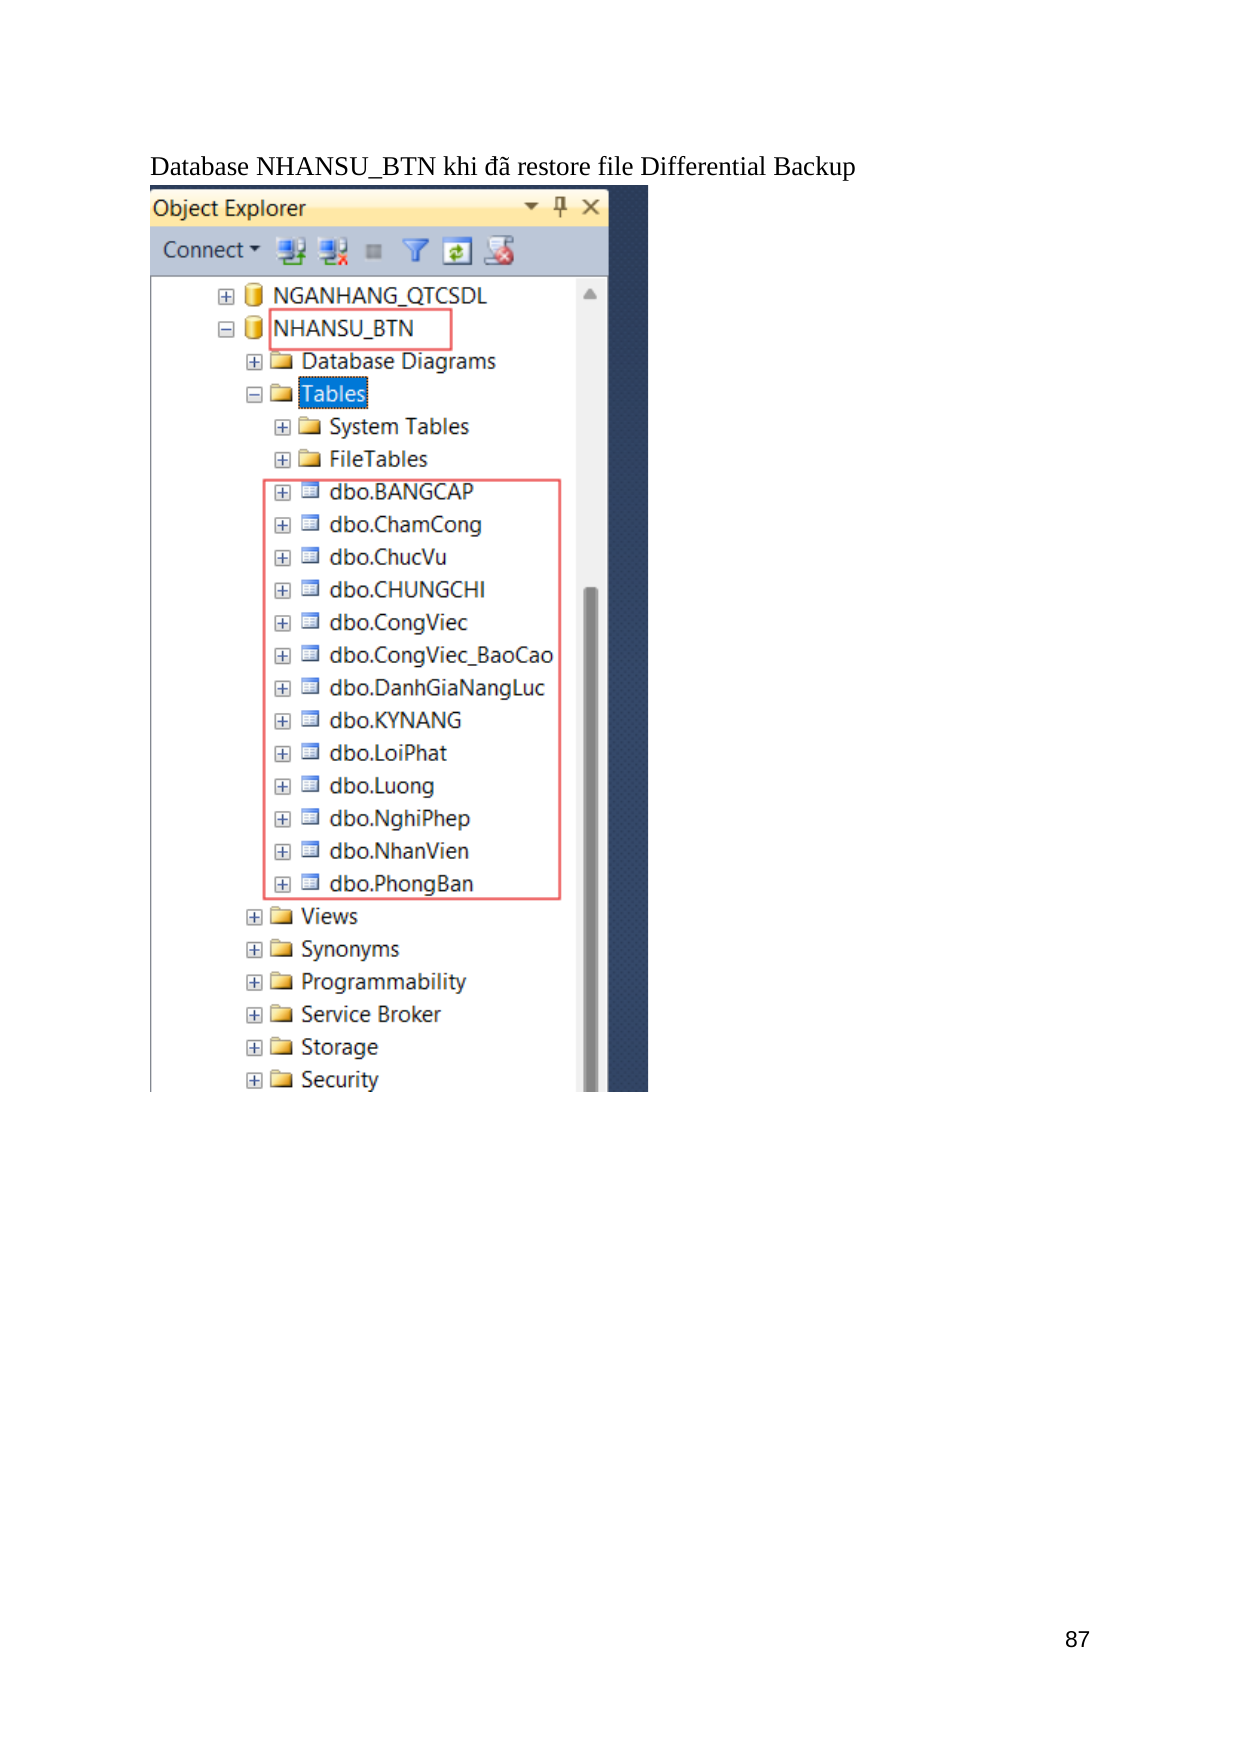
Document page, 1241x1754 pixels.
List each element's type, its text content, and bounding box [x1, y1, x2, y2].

text Database NHANSU_BTN khi đã restore file Differential Backup [150, 150, 1090, 181]
picture [150, 185, 649, 1092]
